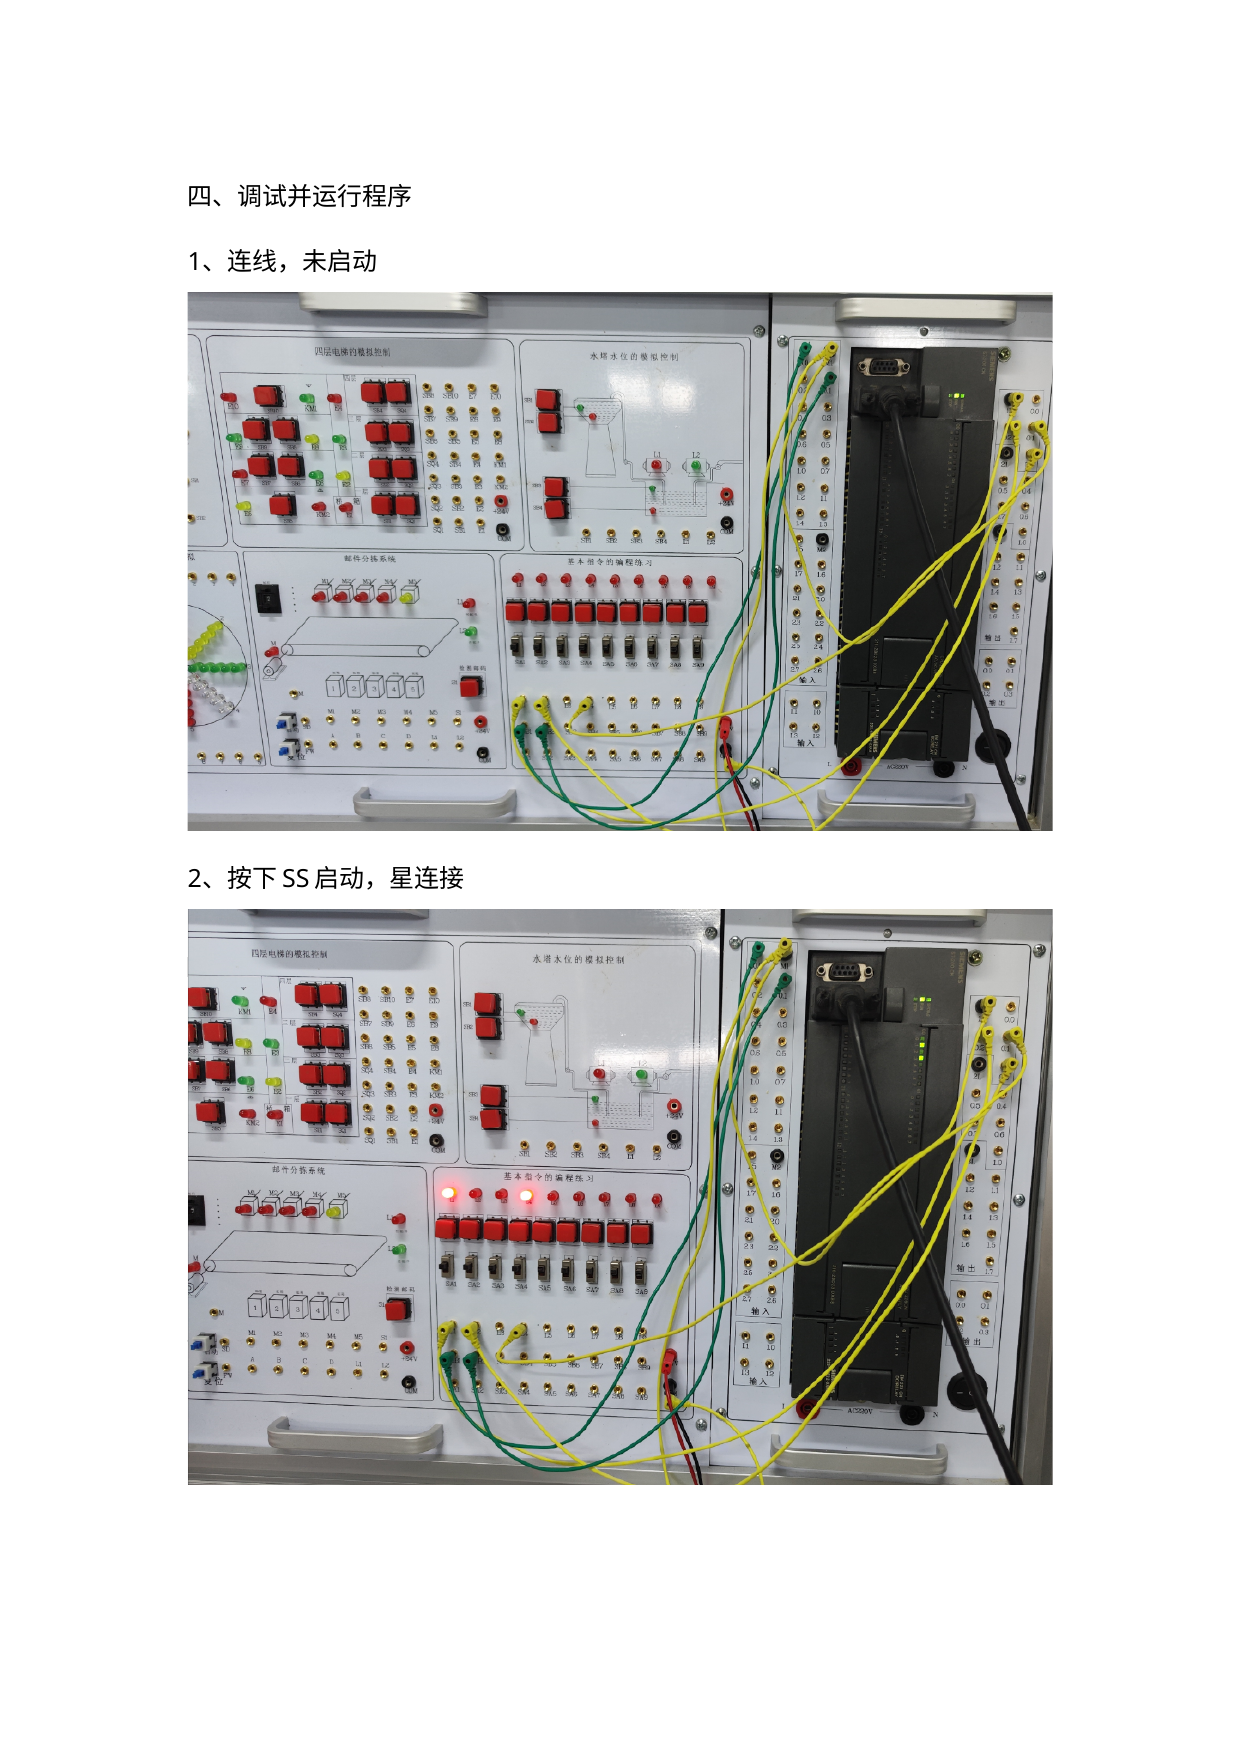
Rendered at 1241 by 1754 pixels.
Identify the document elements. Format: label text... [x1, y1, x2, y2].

text 2、按下SS启动，星连接 [187, 844, 1053, 909]
picture [187, 292, 1053, 831]
text 四、调试并运行程序 [187, 162, 1053, 227]
picture [187, 909, 1053, 1485]
text 1、连线，未启动 [187, 227, 1053, 292]
